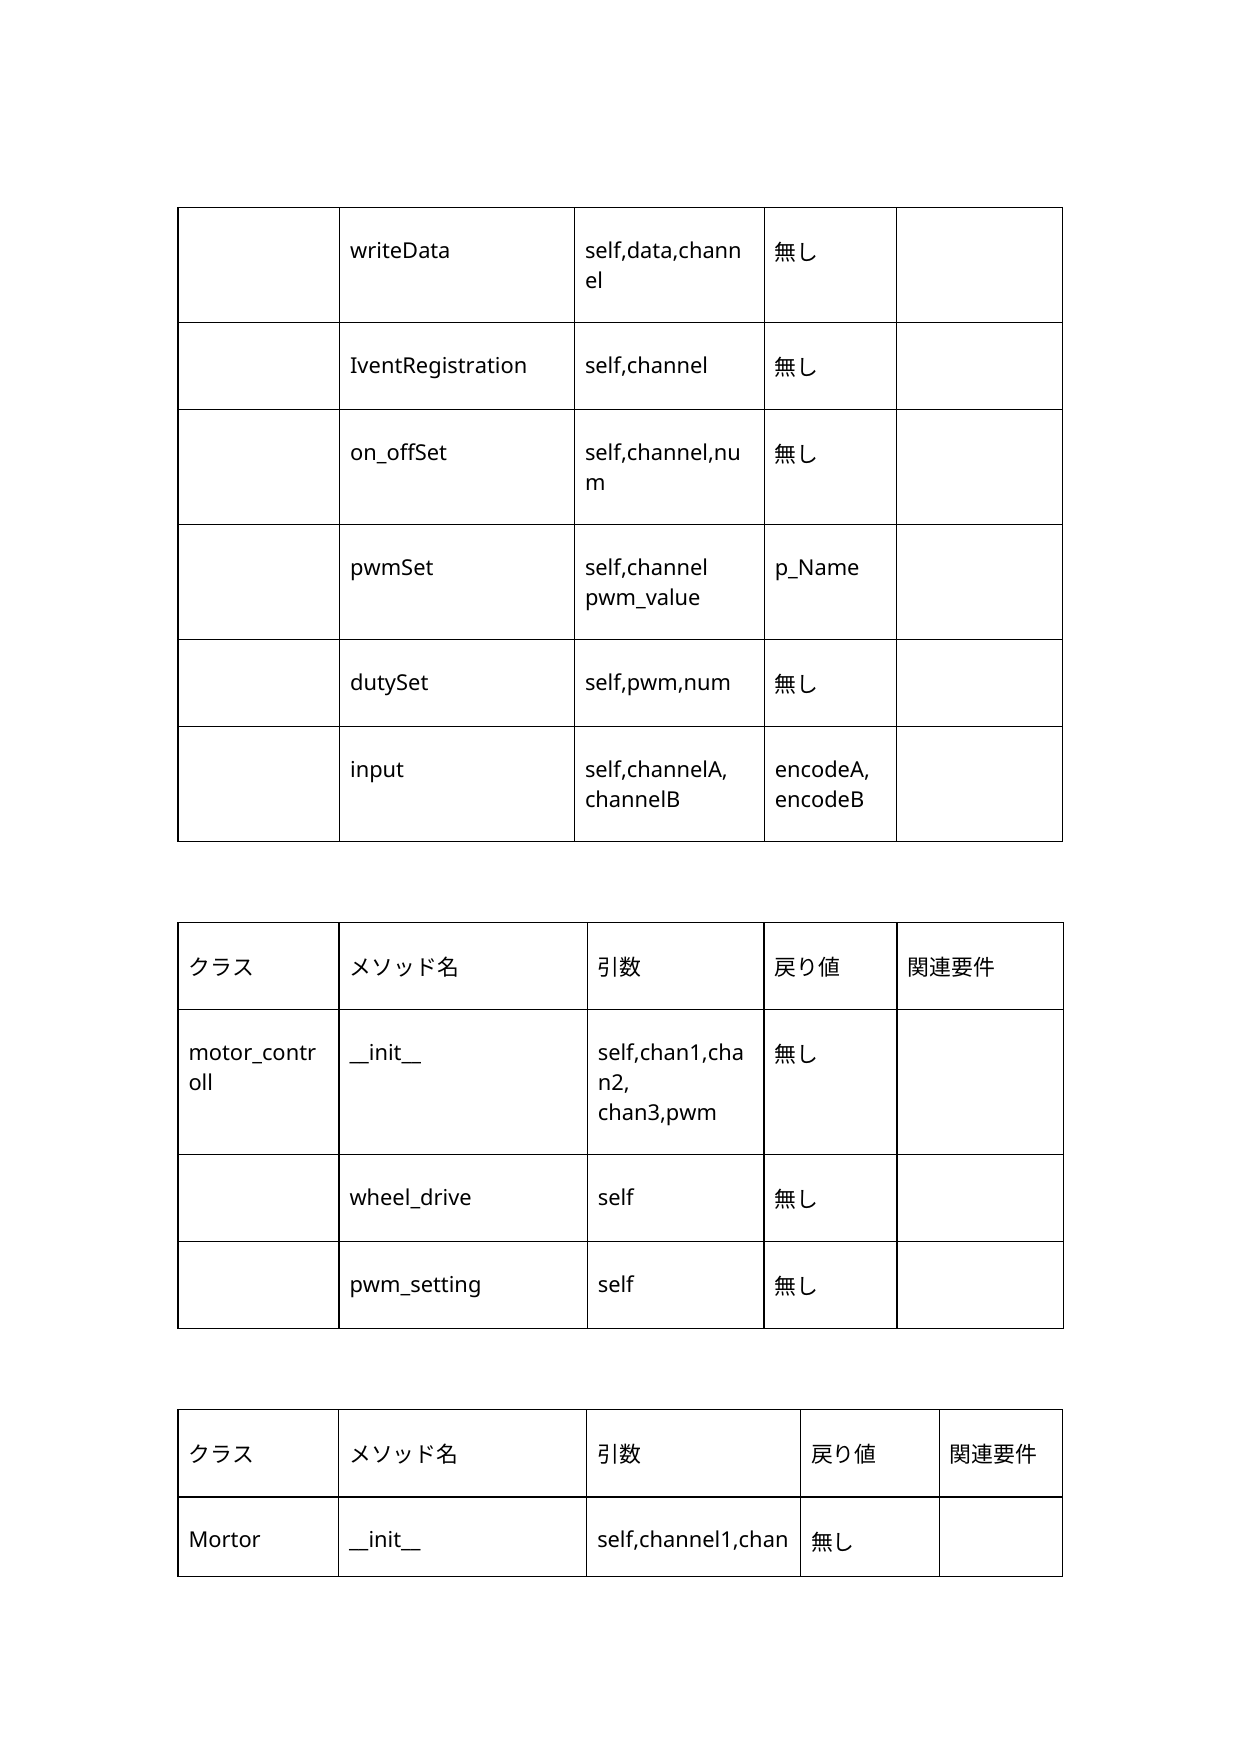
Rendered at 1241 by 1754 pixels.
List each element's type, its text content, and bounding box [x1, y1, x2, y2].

table_cell [940, 1498, 1062, 1576]
table_cell 無し [765, 1242, 896, 1328]
table_cell 無し [765, 410, 896, 524]
table_cell [179, 525, 339, 639]
table_header 戻り値 [765, 923, 896, 1009]
table_cell [897, 410, 1062, 524]
table_cell encodeA, encodeB [765, 727, 896, 841]
table_cell [179, 208, 339, 322]
table_cell self,pwm,num [575, 640, 764, 726]
table_header 引数 [588, 923, 763, 1009]
table_cell __init__ [340, 1010, 587, 1154]
table_cell 無し [801, 1498, 939, 1576]
table_cell self,data,channel [575, 208, 764, 322]
table_cell input [340, 727, 574, 841]
table_cell pwmSet [340, 525, 574, 639]
table_cell [898, 1242, 1063, 1328]
table_cell 無し [765, 323, 896, 409]
table_cell [179, 410, 339, 524]
table_cell writeData [340, 208, 574, 322]
table_cell on_offSet [340, 410, 574, 524]
table_cell self [588, 1242, 763, 1328]
table_cell pwm_setting [340, 1242, 587, 1328]
table_cell [179, 323, 339, 409]
table_cell [179, 727, 339, 841]
table_cell [179, 640, 339, 726]
table_cell 無し [765, 1155, 896, 1241]
table_header 引数 [587, 1410, 800, 1496]
table_cell self [588, 1155, 763, 1241]
table_header メソッド名 [340, 923, 587, 1009]
table_cell [179, 1242, 338, 1328]
table_cell [897, 640, 1062, 726]
table_cell self,channel pwm_value [575, 525, 764, 639]
table_header 関連要件 [898, 923, 1063, 1009]
table_cell __init__ [339, 1498, 586, 1576]
table_cell [897, 323, 1062, 409]
table_cell motor_controll [179, 1010, 338, 1154]
table_cell [897, 727, 1062, 841]
table_cell 無し [765, 640, 896, 726]
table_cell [587, 1498, 800, 1576]
table_cell Mortor [179, 1498, 338, 1576]
table_cell self,chan1,chan2, chan3,pwm [588, 1010, 763, 1154]
table_header 戻り値 [801, 1410, 939, 1496]
table_cell p_Name [765, 525, 896, 639]
table_cell [898, 1155, 1063, 1241]
table_cell [898, 1010, 1063, 1154]
table_cell 無し [765, 1010, 896, 1154]
table_cell wheel_drive [340, 1155, 587, 1241]
table_cell [897, 525, 1062, 639]
table_cell [897, 208, 1062, 322]
table_cell self,channel [575, 323, 764, 409]
table_cell self,channel,num [575, 410, 764, 524]
table_cell [179, 1155, 338, 1241]
table_header 関連要件 [940, 1410, 1062, 1496]
table_cell IventRegistration [340, 323, 574, 409]
table_header クラス [179, 1410, 338, 1496]
table_cell dutySet [340, 640, 574, 726]
table_cell self,channelA, channelB [575, 727, 764, 841]
table_header クラス [179, 923, 338, 1009]
table_header メソッド名 [339, 1410, 586, 1496]
table_cell 無し [765, 208, 896, 322]
